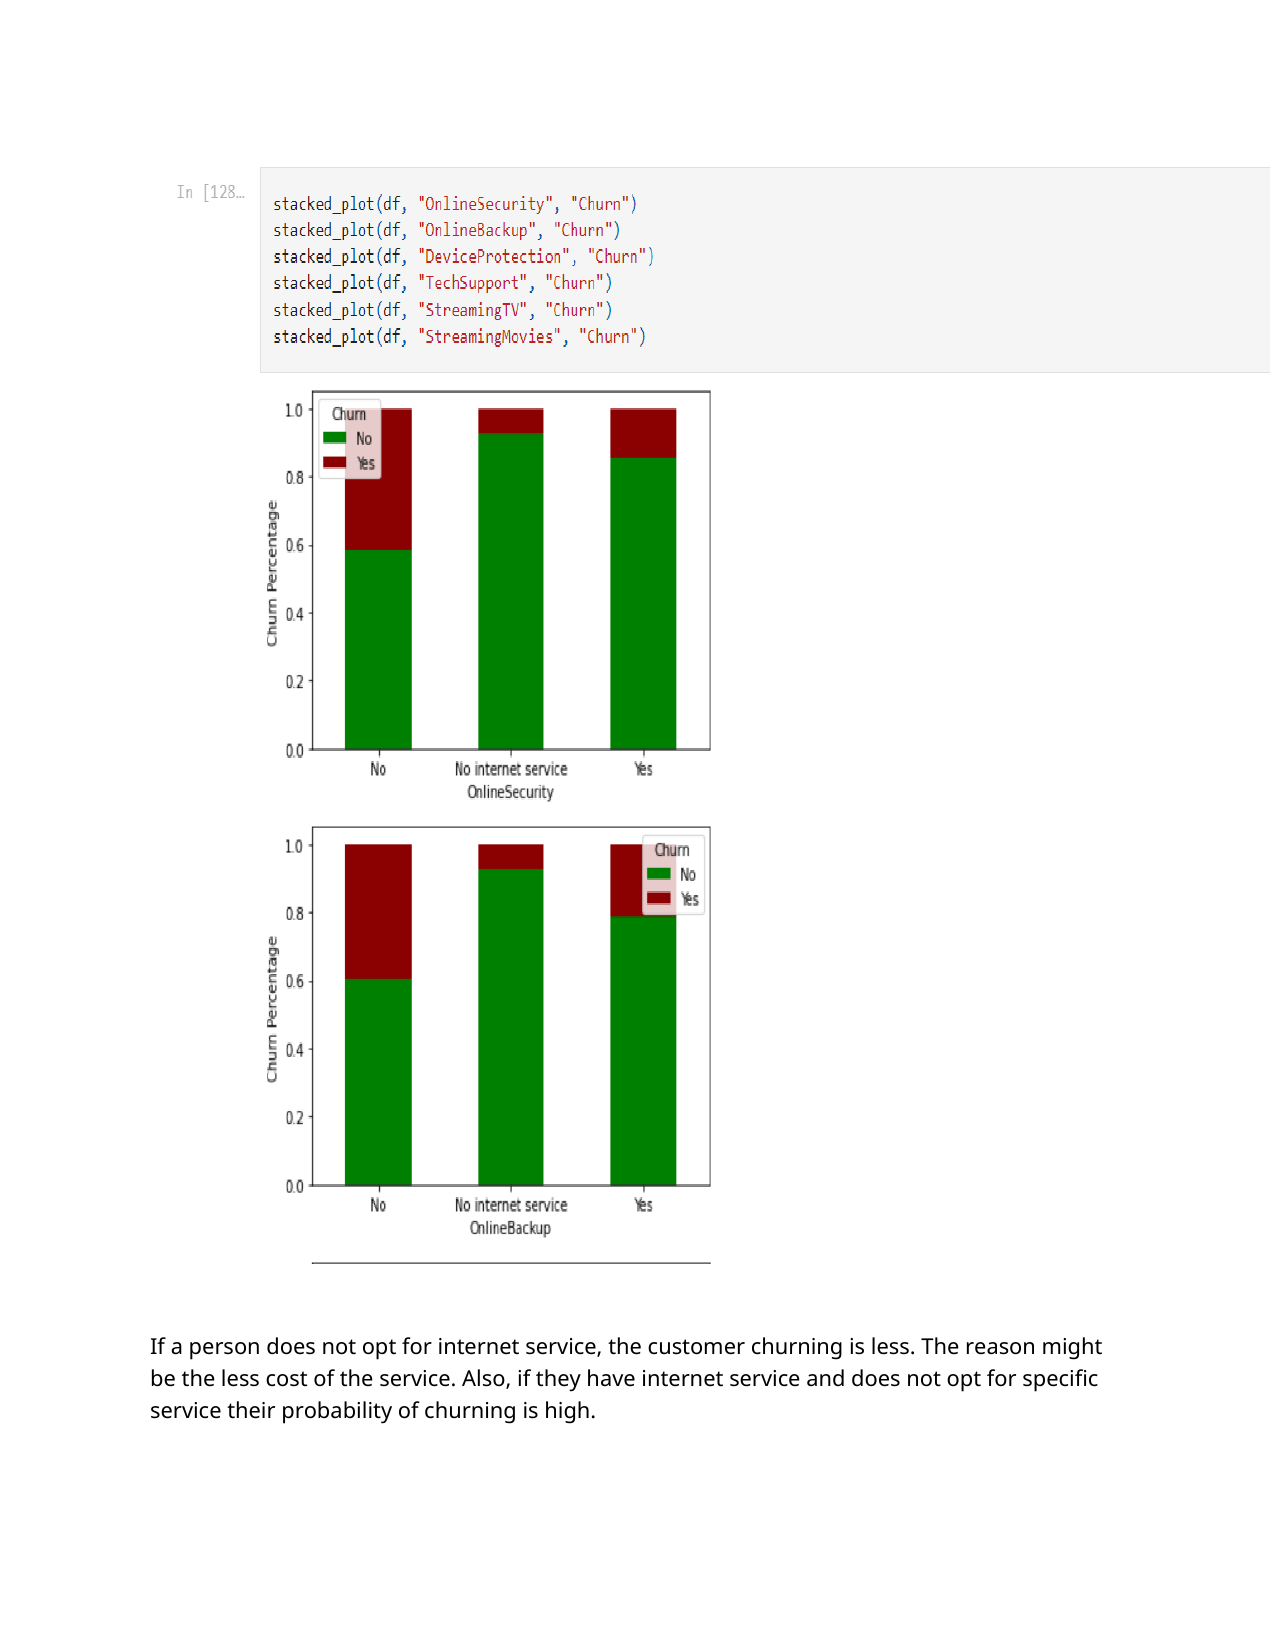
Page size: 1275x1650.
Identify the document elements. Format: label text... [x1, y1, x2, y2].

picture [150, 150, 1271, 1264]
text If a person does not opt for internet service, the customer churning is less. The reason might be the less cost of the service. Also, if they have internet service and does not opt for specific service their probability of churning is high. [150, 1331, 1125, 1425]
